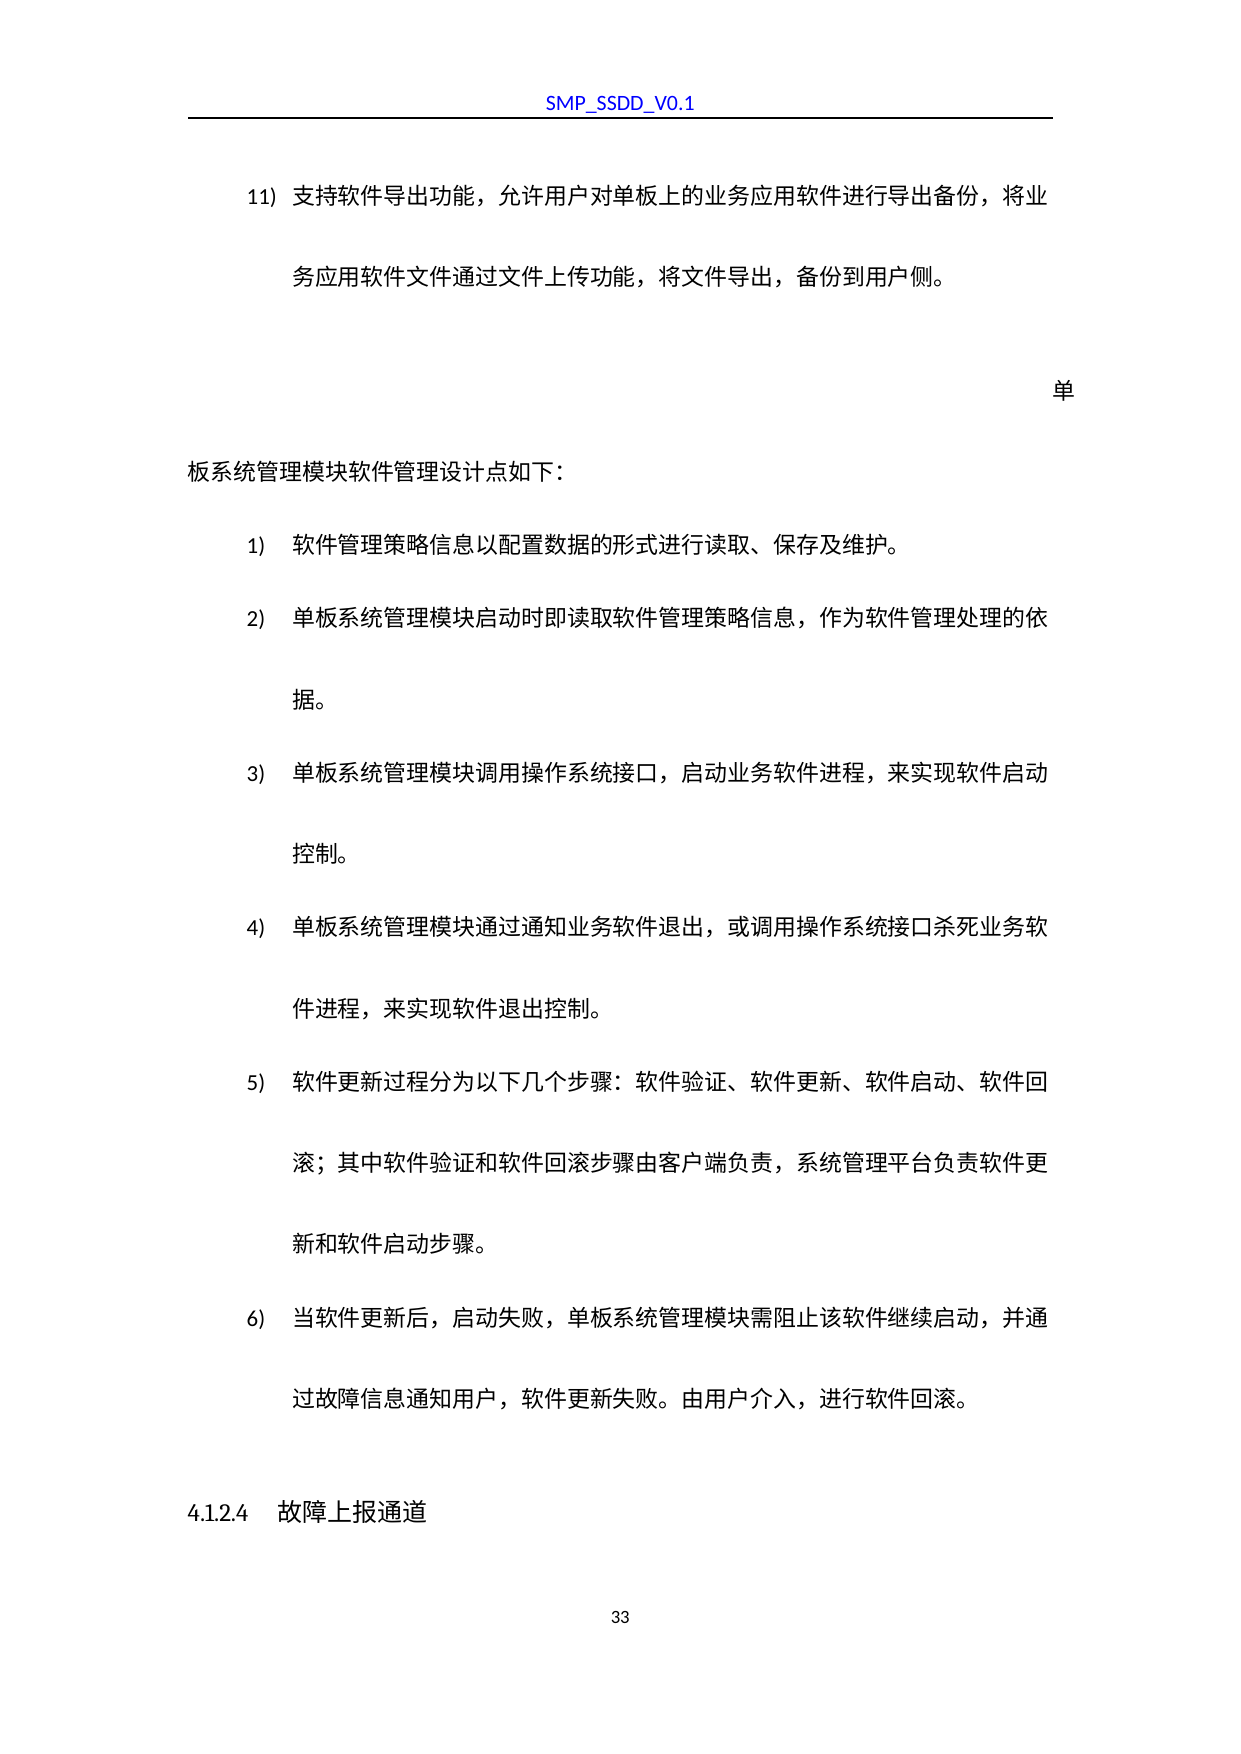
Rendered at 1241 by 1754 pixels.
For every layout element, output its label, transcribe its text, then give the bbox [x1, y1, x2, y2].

list 单板系统管理模块通过通知业务软件退出，或调用操作系统接口杀死业务软件进程，来实现软件退出控制。 [246, 893, 1053, 1040]
list 软件管理策略信息以配置数据的形式进行读取、保存及维护。 [246, 511, 1053, 576]
list 软件更新过程分为以下几个步骤：软件验证、软件更新、软件启动、软件回滚；其中软件验证和软件回滚步骤由客户端负责，系统管理平台负责软件更新和软件启动步骤。 [246, 1048, 1053, 1275]
text 单板系统管理模块软件管理设计点如下： [187, 357, 1053, 503]
list 单板系统管理模块启动时即读取软件管理策略信息，作为软件管理处理的依据。 [246, 584, 1053, 731]
list 单板系统管理模块调用操作系统接口，启动业务软件进程，来实现软件启动控制。 [246, 739, 1053, 885]
list 当软件更新后，启动失败，单板系统管理模块需阻止该软件继续启动，并通过故障信息通知用户，软件更新失败。由用户介入，进行软件回滚。 [246, 1284, 1053, 1430]
subtitle 故障上报通道 [187, 1478, 1053, 1543]
list 支持软件导出功能，允许用户对单板上的业务应用软件进行导出备份，将业务应用软件文件通过文件上传功能，将文件导出，备份到用户侧。 [246, 162, 1053, 308]
